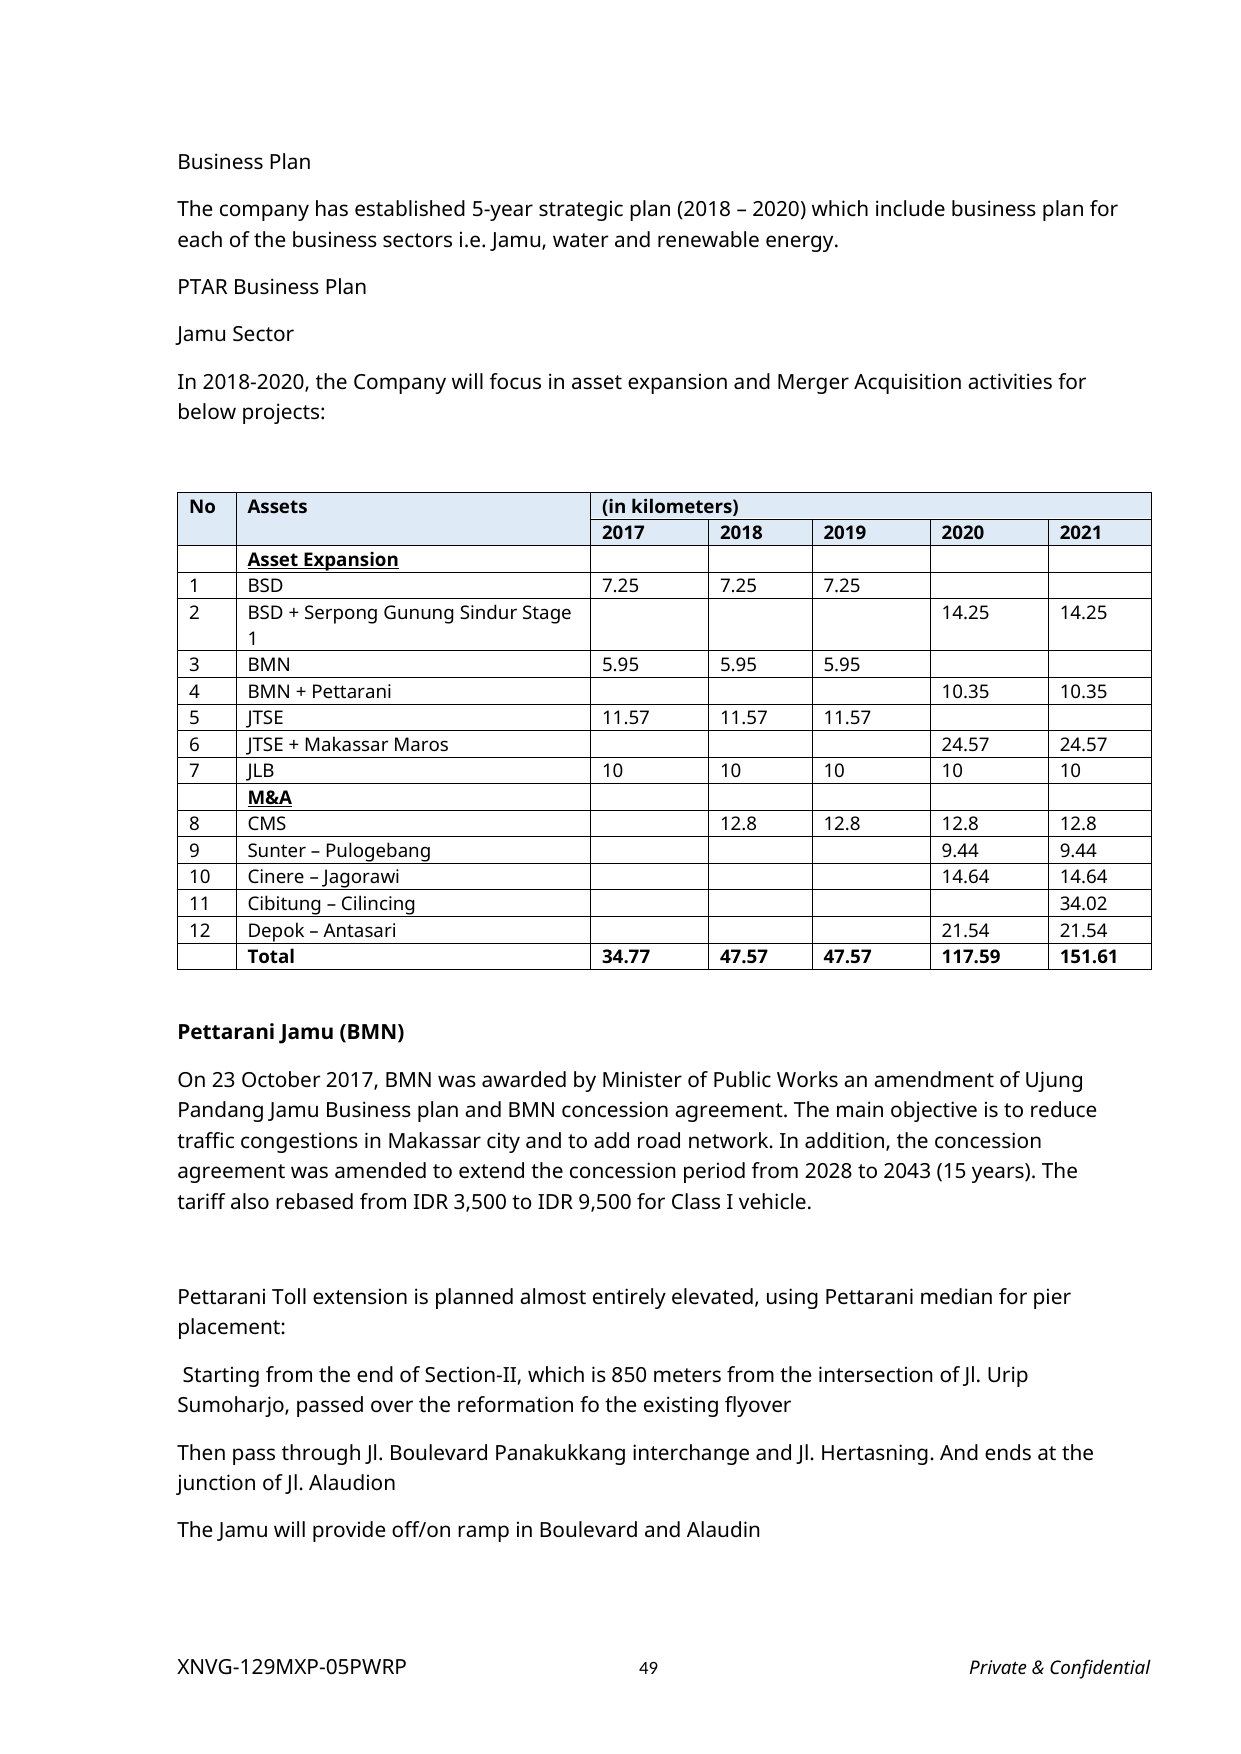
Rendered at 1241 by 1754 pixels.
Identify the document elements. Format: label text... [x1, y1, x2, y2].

table_cell [1049, 705, 1151, 730]
table_header No [178, 493, 236, 545]
table_cell 34.02 [1049, 890, 1151, 916]
table_cell 7.25 [813, 573, 930, 598]
table_cell 7.25 [591, 573, 708, 598]
table_cell [1049, 573, 1151, 598]
text Starting from the end of Section-II, which is 850 meters from the intersection of Jl. Urip Sumoharjo, passed over the reformation fo the existing flyover [177, 1360, 1122, 1419]
table_cell 5 [178, 705, 236, 730]
table_cell [591, 678, 708, 703]
table_cell Cibitung – Cilincing [237, 890, 590, 916]
table_cell 7.25 [709, 573, 812, 598]
table_cell 151.61 [1049, 944, 1151, 969]
table_cell [709, 546, 812, 572]
table_cell 9.44 [931, 837, 1048, 863]
table_cell BMN [237, 651, 590, 677]
table_cell [931, 705, 1048, 730]
table_cell Depok – Antasari [237, 917, 590, 942]
table_cell 2018 [709, 520, 812, 545]
table_cell 21.54 [1049, 917, 1151, 942]
table_cell 10 [709, 758, 812, 783]
table_cell [1049, 784, 1151, 810]
table_cell [709, 837, 812, 863]
table_cell [591, 917, 708, 942]
table_cell 7 [178, 758, 236, 783]
table_cell [178, 546, 236, 572]
text Pettarani Jamu (BMN) [177, 1017, 1122, 1046]
table_cell 21.54 [931, 917, 1048, 942]
table_cell Sunter – Pulogebang [237, 837, 590, 863]
table_cell 8 [178, 811, 236, 836]
table_cell 9.44 [1049, 837, 1151, 863]
table_cell 10 [591, 758, 708, 783]
table_cell [931, 784, 1048, 810]
text In 2018-2020, the Company will focus in asset expansion and Merger Acquisition activities for below projects: [177, 367, 1122, 426]
table_header (in kilometers) [591, 493, 1151, 518]
text The company has established 5-year strategic plan (2018 – 2020) which include business plan for each of the business sectors i.e. Jamu, water and renewable energy. [177, 194, 1122, 253]
table_cell 11.57 [813, 705, 930, 730]
table_cell 47.57 [709, 944, 812, 969]
table_cell [813, 599, 930, 650]
table_cell 12.8 [931, 811, 1048, 836]
text Jamu Sector [177, 319, 1122, 348]
table_cell [591, 546, 708, 572]
table_cell [709, 917, 812, 942]
text Business Plan [177, 147, 1122, 175]
table_cell JTSE [237, 705, 590, 730]
table_cell 12.8 [813, 811, 930, 836]
table_cell 34.77 [591, 944, 708, 969]
table_cell 5.95 [709, 651, 812, 677]
table_cell 10 [178, 864, 236, 889]
table_cell [591, 784, 708, 810]
table_cell 11.57 [591, 705, 708, 730]
table_cell 24.57 [1049, 731, 1151, 757]
table_cell 9 [178, 837, 236, 863]
table_cell 117.59 [931, 944, 1048, 969]
text Then pass through Jl. Boulevard Panakukkang interchange and Jl. Hertasning. And ends at the junction of Jl. Alaudion [177, 1438, 1122, 1497]
table_cell [709, 599, 812, 650]
table_cell 10 [813, 758, 930, 783]
table_cell Asset Expansion [237, 546, 590, 572]
table_cell [1049, 651, 1151, 677]
table_cell [813, 837, 930, 863]
table_cell [591, 811, 708, 836]
table_cell 12.8 [1049, 811, 1151, 836]
table_cell 12 [178, 917, 236, 942]
table_cell [813, 731, 930, 757]
table_cell 3 [178, 651, 236, 677]
table_cell Cinere – Jagorawi [237, 864, 590, 889]
table_cell 14.25 [931, 599, 1048, 650]
table_cell 14.25 [1049, 599, 1151, 650]
table_cell [178, 944, 236, 969]
table_cell [813, 864, 930, 889]
table_cell [709, 864, 812, 889]
table_cell 2019 [813, 520, 930, 545]
table_cell 47.57 [813, 944, 930, 969]
text Pettarani Toll extension is planned almost entirely elevated, using Pettarani median for pier placement: [177, 1282, 1122, 1341]
table_header Assets [237, 493, 590, 545]
table_cell BMN + Pettarani [237, 678, 590, 703]
table_cell 12.8 [709, 811, 812, 836]
table_cell 10.35 [931, 678, 1048, 703]
table_cell [931, 890, 1048, 916]
table_cell 2021 [1049, 520, 1151, 545]
table_cell [813, 890, 930, 916]
table_cell CMS [237, 811, 590, 836]
table_cell [709, 731, 812, 757]
table_cell 1 [178, 573, 236, 598]
table_cell [591, 864, 708, 889]
table_cell M&A [237, 784, 590, 810]
table_cell 4 [178, 678, 236, 703]
table_cell [813, 917, 930, 942]
table_cell 11.57 [709, 705, 812, 730]
table_cell [813, 784, 930, 810]
table_cell [813, 678, 930, 703]
table_cell 24.57 [931, 731, 1048, 757]
table_cell 10 [1049, 758, 1151, 783]
text The Jamu will provide off/on ramp in Boulevard and Alaudin [177, 1516, 1122, 1544]
table_cell [1049, 546, 1151, 572]
table_cell [709, 678, 812, 703]
table_cell 2017 [591, 520, 708, 545]
table_cell [591, 837, 708, 863]
table_cell 2 [178, 599, 236, 650]
table_cell [591, 599, 708, 650]
table_cell [709, 784, 812, 810]
text On 23 October 2017, BMN was awarded by Minister of Public Works an amendment of Ujung Pandang Jamu Business plan and BMN concession agreement. The main objective is to reduce traffic congestions in Makassar city and to add road network. In addition, the concession agreement was amended to extend the concession period from 2028 to 2043 (15 years). The tariff also rebased from IDR 3,500 to IDR 9,500 for Class I vehicle. [177, 1065, 1122, 1216]
table_cell 5.95 [591, 651, 708, 677]
table_cell [931, 546, 1048, 572]
table_cell 14.64 [1049, 864, 1151, 889]
table_cell [931, 573, 1048, 598]
table_cell [931, 651, 1048, 677]
table_cell 10 [931, 758, 1048, 783]
table_cell [178, 784, 236, 810]
table_cell Total [237, 944, 590, 969]
table_cell JTSE + Makassar Maros [237, 731, 590, 757]
table_cell JLB [237, 758, 590, 783]
text PTAR Business Plan [177, 272, 1122, 301]
table_cell 5.95 [813, 651, 930, 677]
table_cell 6 [178, 731, 236, 757]
table_cell [709, 890, 812, 916]
table_cell [591, 890, 708, 916]
table_cell 11 [178, 890, 236, 916]
table_cell BSD [237, 573, 590, 598]
table_cell 2020 [931, 520, 1048, 545]
table_cell 10.35 [1049, 678, 1151, 703]
table_cell BSD + Serpong Gunung Sindur Stage 1 [237, 599, 590, 650]
table_cell [591, 731, 708, 757]
table_cell [813, 546, 930, 572]
table_cell 14.64 [931, 864, 1048, 889]
